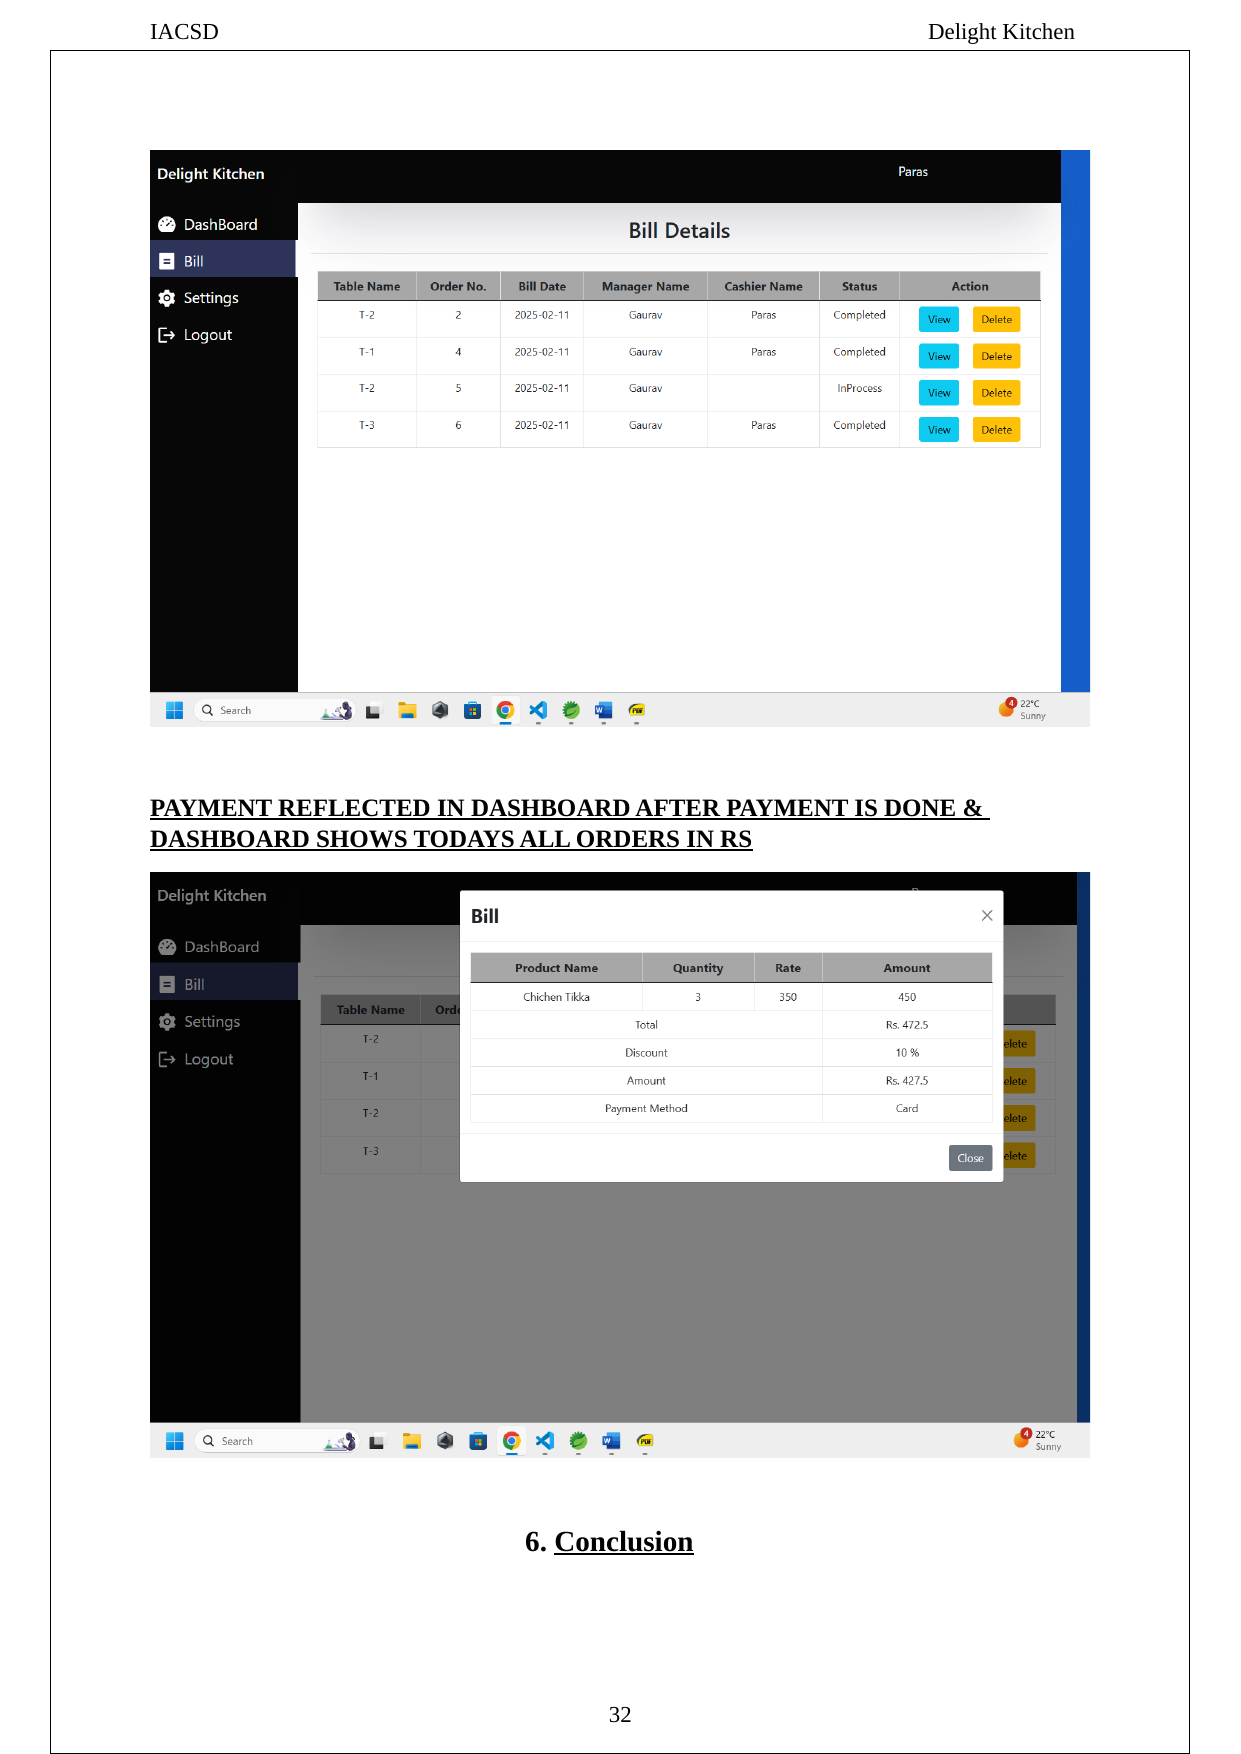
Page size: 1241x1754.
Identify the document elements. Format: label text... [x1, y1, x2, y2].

text 6. Conclusion [450, 1524, 1090, 1557]
text PAYMENT REFLECTED IN DASHBOARD AFTER PAYMENT IS DONE & DASHBOARD SHOWS TODAYS ALL ORDERS IN RS [150, 793, 1090, 853]
picture [150, 872, 1091, 1458]
picture [150, 150, 1091, 727]
